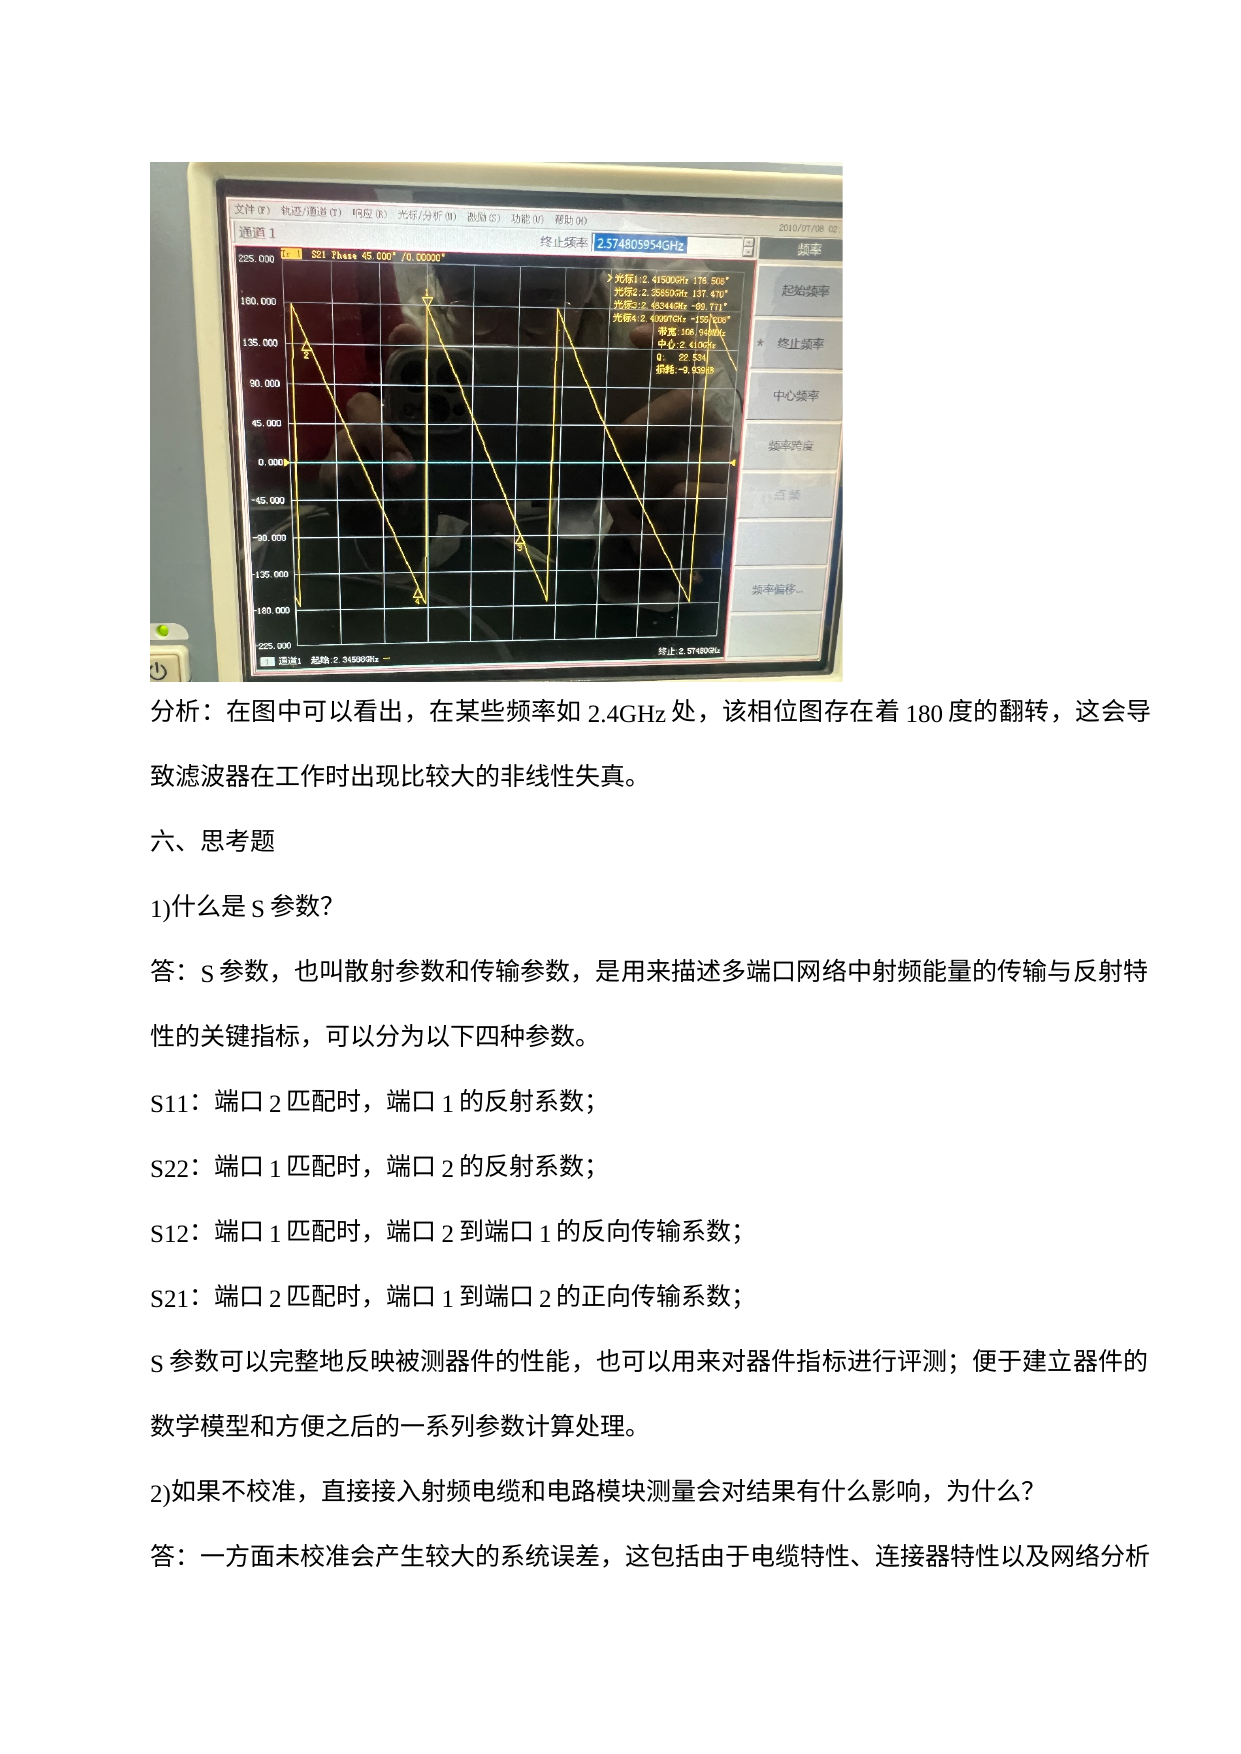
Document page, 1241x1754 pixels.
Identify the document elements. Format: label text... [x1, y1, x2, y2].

text 六、思考题 [150, 812, 1152, 877]
picture [150, 162, 843, 682]
text S22：端口1匹配时，端口2的反射系数； [150, 1137, 1152, 1202]
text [150, 1527, 1152, 1592]
text 分析：在图中可以看出，在某些频率如2.4GHz处，该相位图存在着180度的翻转，这会导致滤波器在工作时出现比较大的非线性失真。 [150, 682, 1152, 812]
text 2)如果不校准，直接接入射频电缆和电路模块测量会对结果有什么影响，为什么？ [150, 1462, 1152, 1527]
text S参数可以完整地反映被测器件的性能，也可以用来对器件指标进行评测；便于建立器件的数学模型和方便之后的一系列参数计算处理。 [150, 1332, 1152, 1462]
text S21：端口2匹配时，端口1到端口2的正向传输系数； [150, 1267, 1152, 1332]
text 1)什么是S参数？ [150, 877, 1152, 942]
text S12：端口1匹配时，端口2到端口1的反向传输系数； [150, 1202, 1152, 1267]
text S11：端口2匹配时，端口1的反射系数； [150, 1072, 1152, 1137]
text 答：S参数，也叫散射参数和传输参数，是用来描述多端口网络中射频能量的传输与反射特性的关键指标，可以分为以下四种参数。 [150, 942, 1152, 1072]
